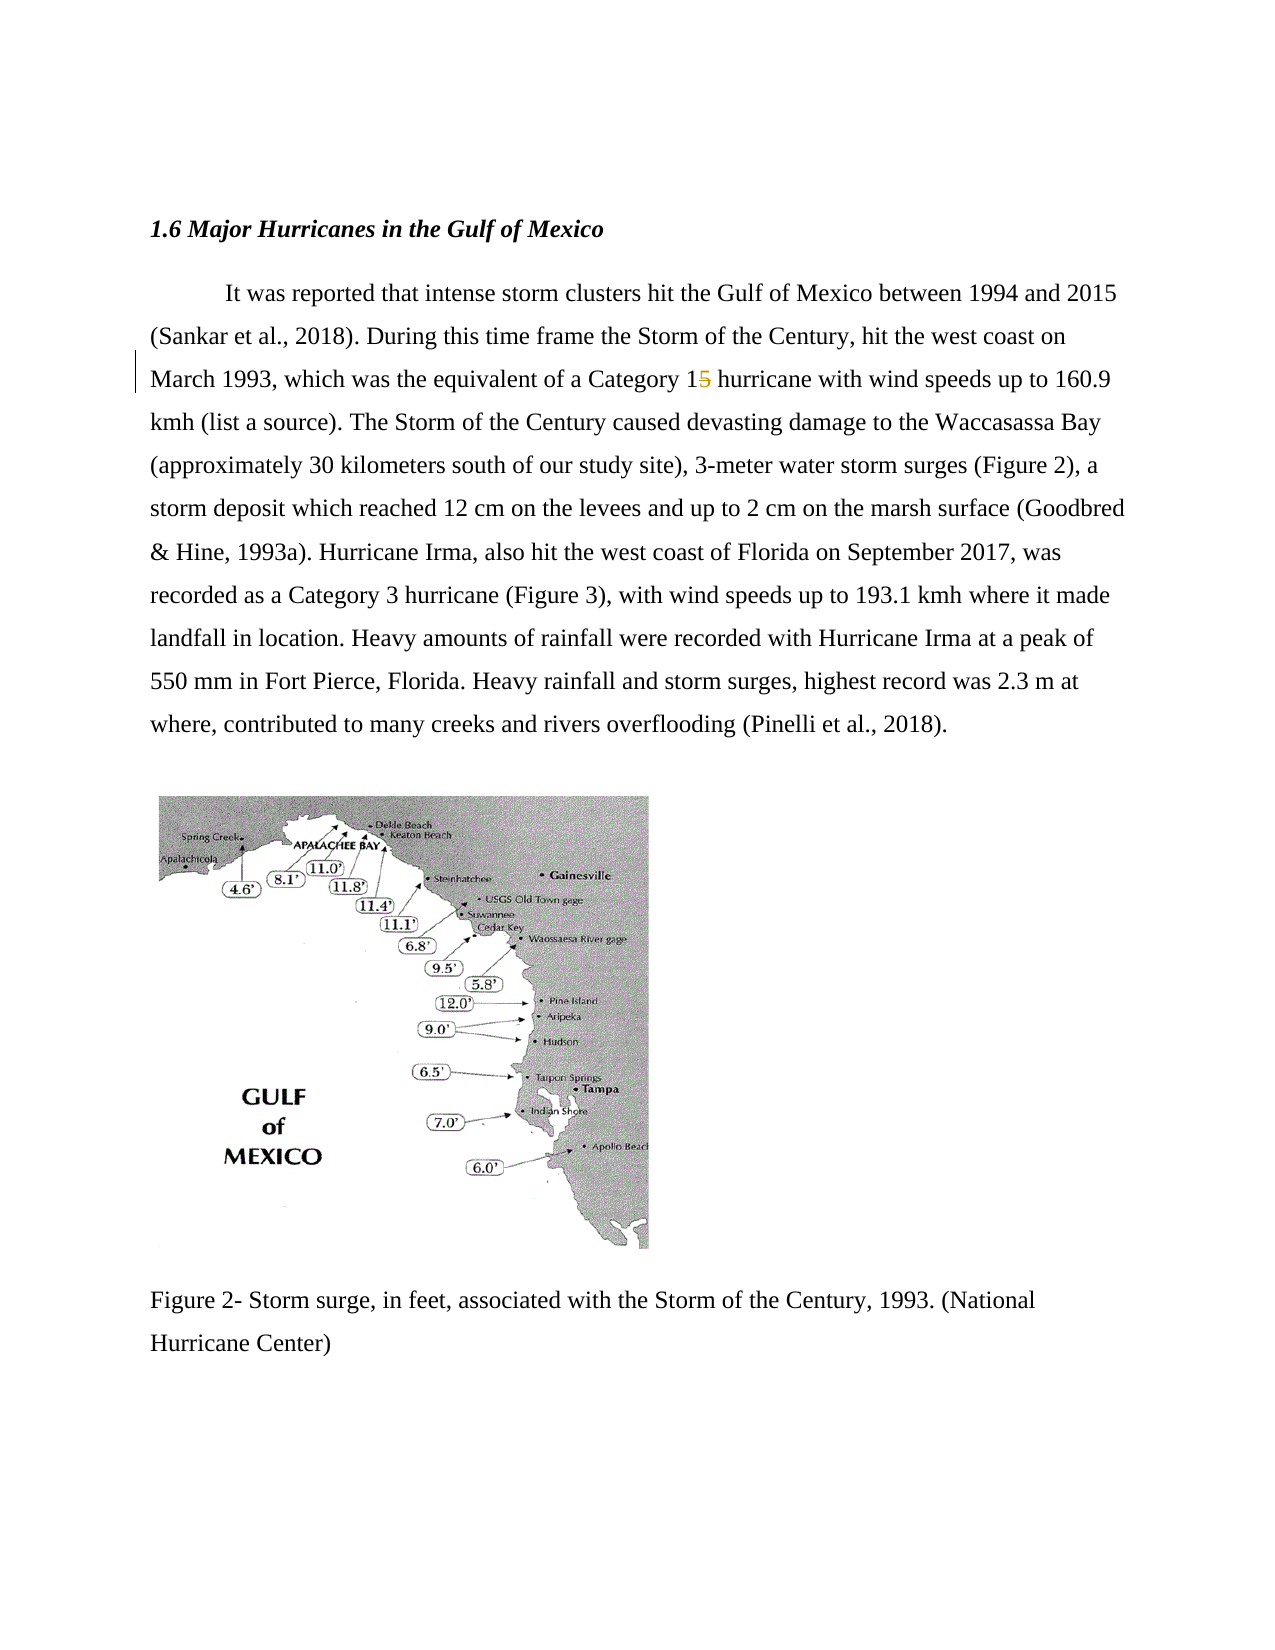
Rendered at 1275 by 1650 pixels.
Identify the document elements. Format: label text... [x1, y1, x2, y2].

picture [158, 796, 649, 1249]
text It was reported that intense storm clusters hit the Gulf of Mexico between 1994 and 2015 . During this time frame the Storm of the Century, hit the west coast on March 1993, which was the equivalent of a Category 1 hurricane with wind speeds up to 160.9 kmh (list a source). The Storm of the Century caused devasting damage to the Waccasassa Bay (approximately 30 kilometers south of our study site), 3-meter water storm surges (Figure 2), a storm deposit which reached 12 cm on the levees and up to 2 cm on the marsh surface . Hurricane Irma, also hit the west coast of Florida on September 2017, was recorded as a Category 3 hurricane (Figure 3), with wind speeds up to 193.1 kmh where it made landfall in location. Heavy amounts of rainfall were recorded with Hurricane Irma at a peak of 550 mm in Fort Pierce, Florida. Heavy rainfall and storm surges, highest record was 2.3 m at where, contributed to many creeks and rivers overflooding . [150, 278, 1125, 738]
text Figure 2- Storm surge, in feet, associated with the Storm of the Century, 1993. (National Hurricane Center) [150, 1285, 1125, 1357]
text 1.6 Major Hurricanes in the Gulf of Mexico [150, 214, 1125, 243]
